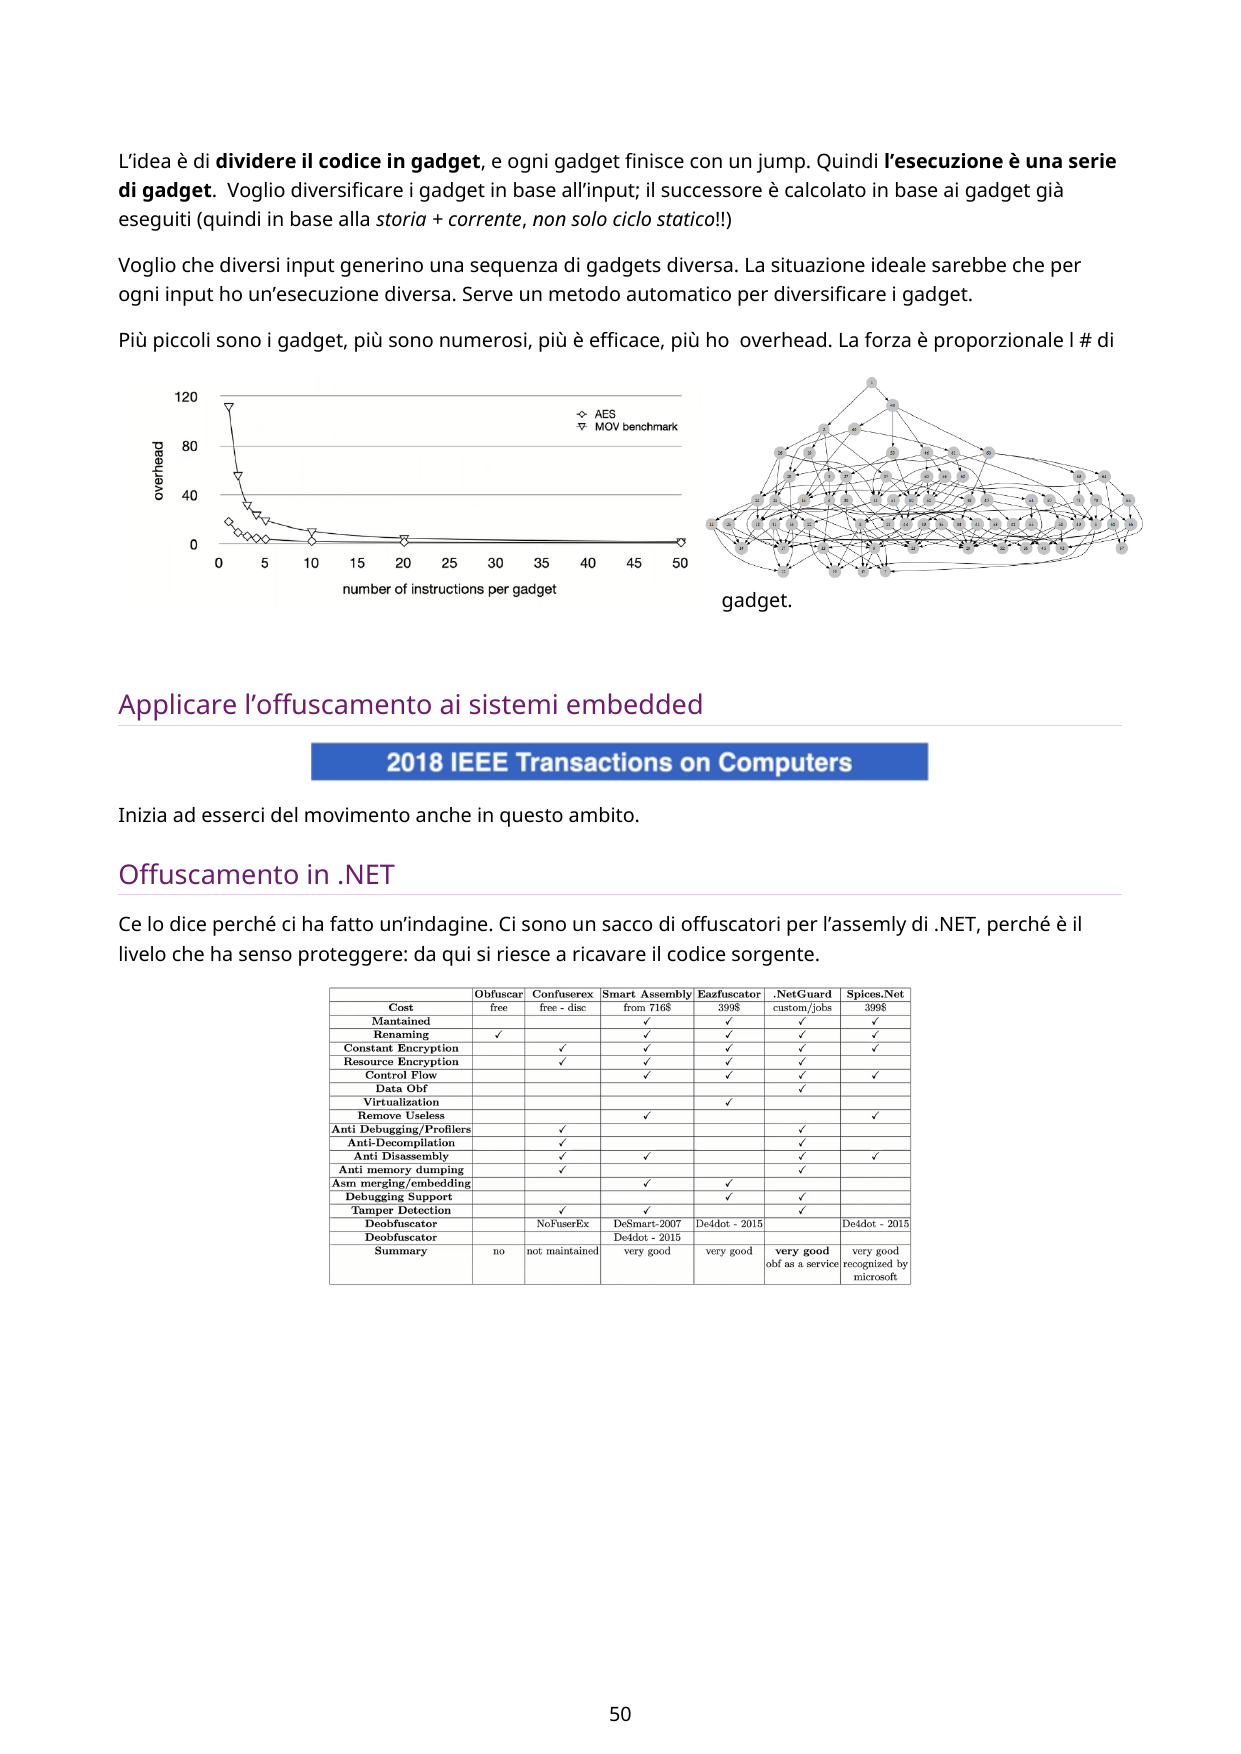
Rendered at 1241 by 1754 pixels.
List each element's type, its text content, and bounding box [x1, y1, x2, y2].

subtitle Applicare l’offuscamento ai sistemi embedded [118, 686, 1122, 725]
picture [310, 741, 930, 783]
text L’idea è di dividere il codice in gadget, e ogni gadget finisce con un jump. Quindi l’esecuzione è una serie di gadget. Voglio diversificare i gadget in base all’input; il successore è calcolato in base ai gadget già eseguiti (quindi in base alla storia + corrente, non solo ciclo statico!!) [118, 148, 1122, 233]
text Inizia ad esserci del movimento anche in questo ambito. [118, 801, 1122, 828]
picture [327, 985, 913, 1287]
picture [134, 366, 1155, 608]
text Voglio che diversi input generino una sequenza di gadgets diversa. La situazione ideale sarebbe che per ogni input ho un’esecuzione diversa. Serve un metodo automatico per diversificare i gadget. [118, 251, 1122, 307]
text Ce lo dice perché ci ha fatto un’indagine. Ci sono un sacco di offuscatori per l’assemly di .NET, perché è il livelo che ha senso proteggere: da qui si riesce a ricavare il codice sorgente. [118, 911, 1122, 967]
subtitle Offuscamento in .NET [118, 855, 1122, 894]
